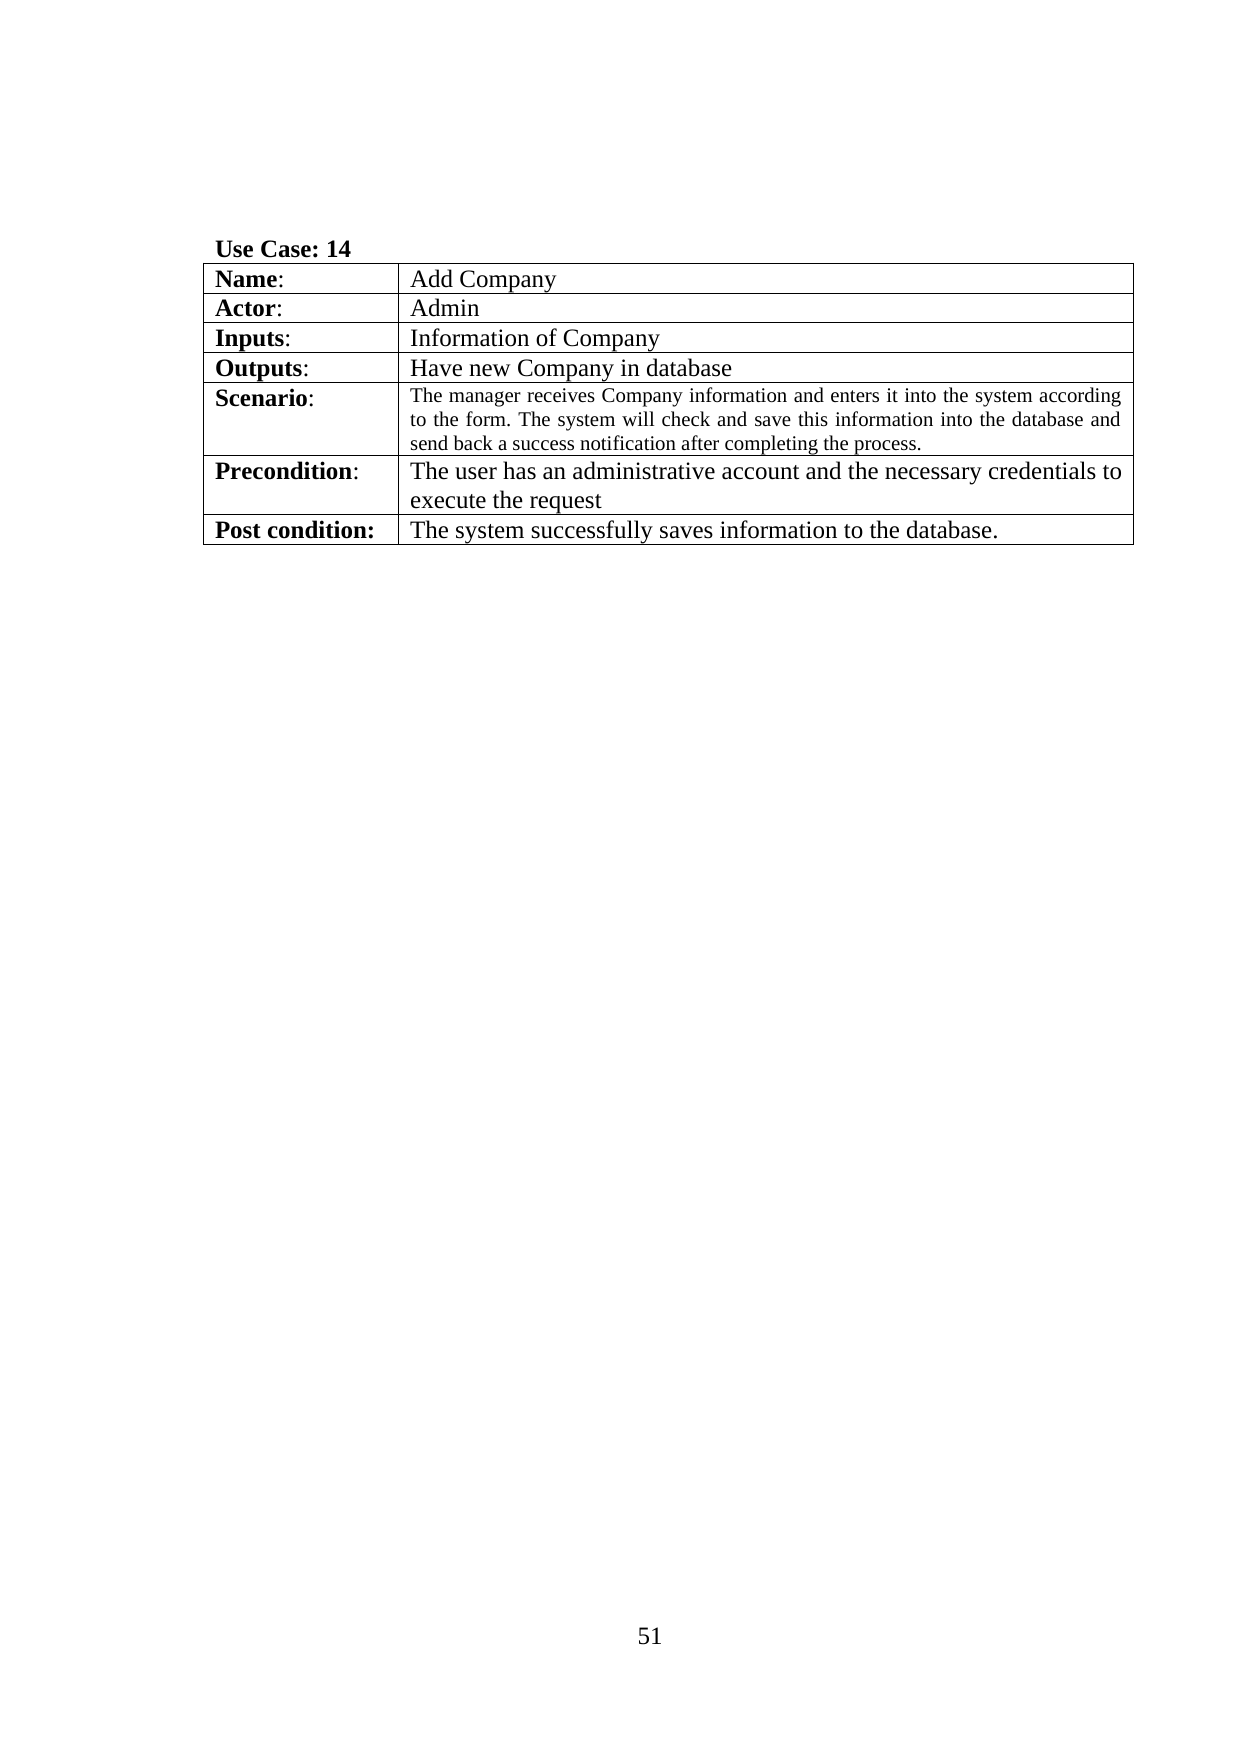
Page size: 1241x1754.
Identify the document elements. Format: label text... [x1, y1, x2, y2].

table_cell Actor: [204, 294, 398, 322]
table_cell Precondition: [204, 456, 398, 514]
table_cell Have new Company in database [399, 353, 1133, 382]
table_cell The manager receives Company information and enters it into the system according to the form. The system will check and save this information into the database and send back a success notification after completing the process. [399, 383, 1133, 455]
table_cell Post condition: [204, 515, 398, 543]
table_header Name: [204, 264, 398, 292]
list Use Case: 14 [215, 234, 1122, 263]
table_cell Admin [399, 294, 1133, 322]
table_cell Outputs: [204, 353, 398, 382]
table_cell The system successfully saves information to the database. [399, 515, 1133, 543]
table_cell Information of Company [399, 323, 1133, 352]
table_cell Inputs: [204, 323, 398, 352]
table_cell Scenario: [204, 383, 398, 455]
table_cell The user has an administrative account and the necessary credentials to execute the request [399, 456, 1133, 514]
table_header Add Company [399, 264, 1133, 292]
